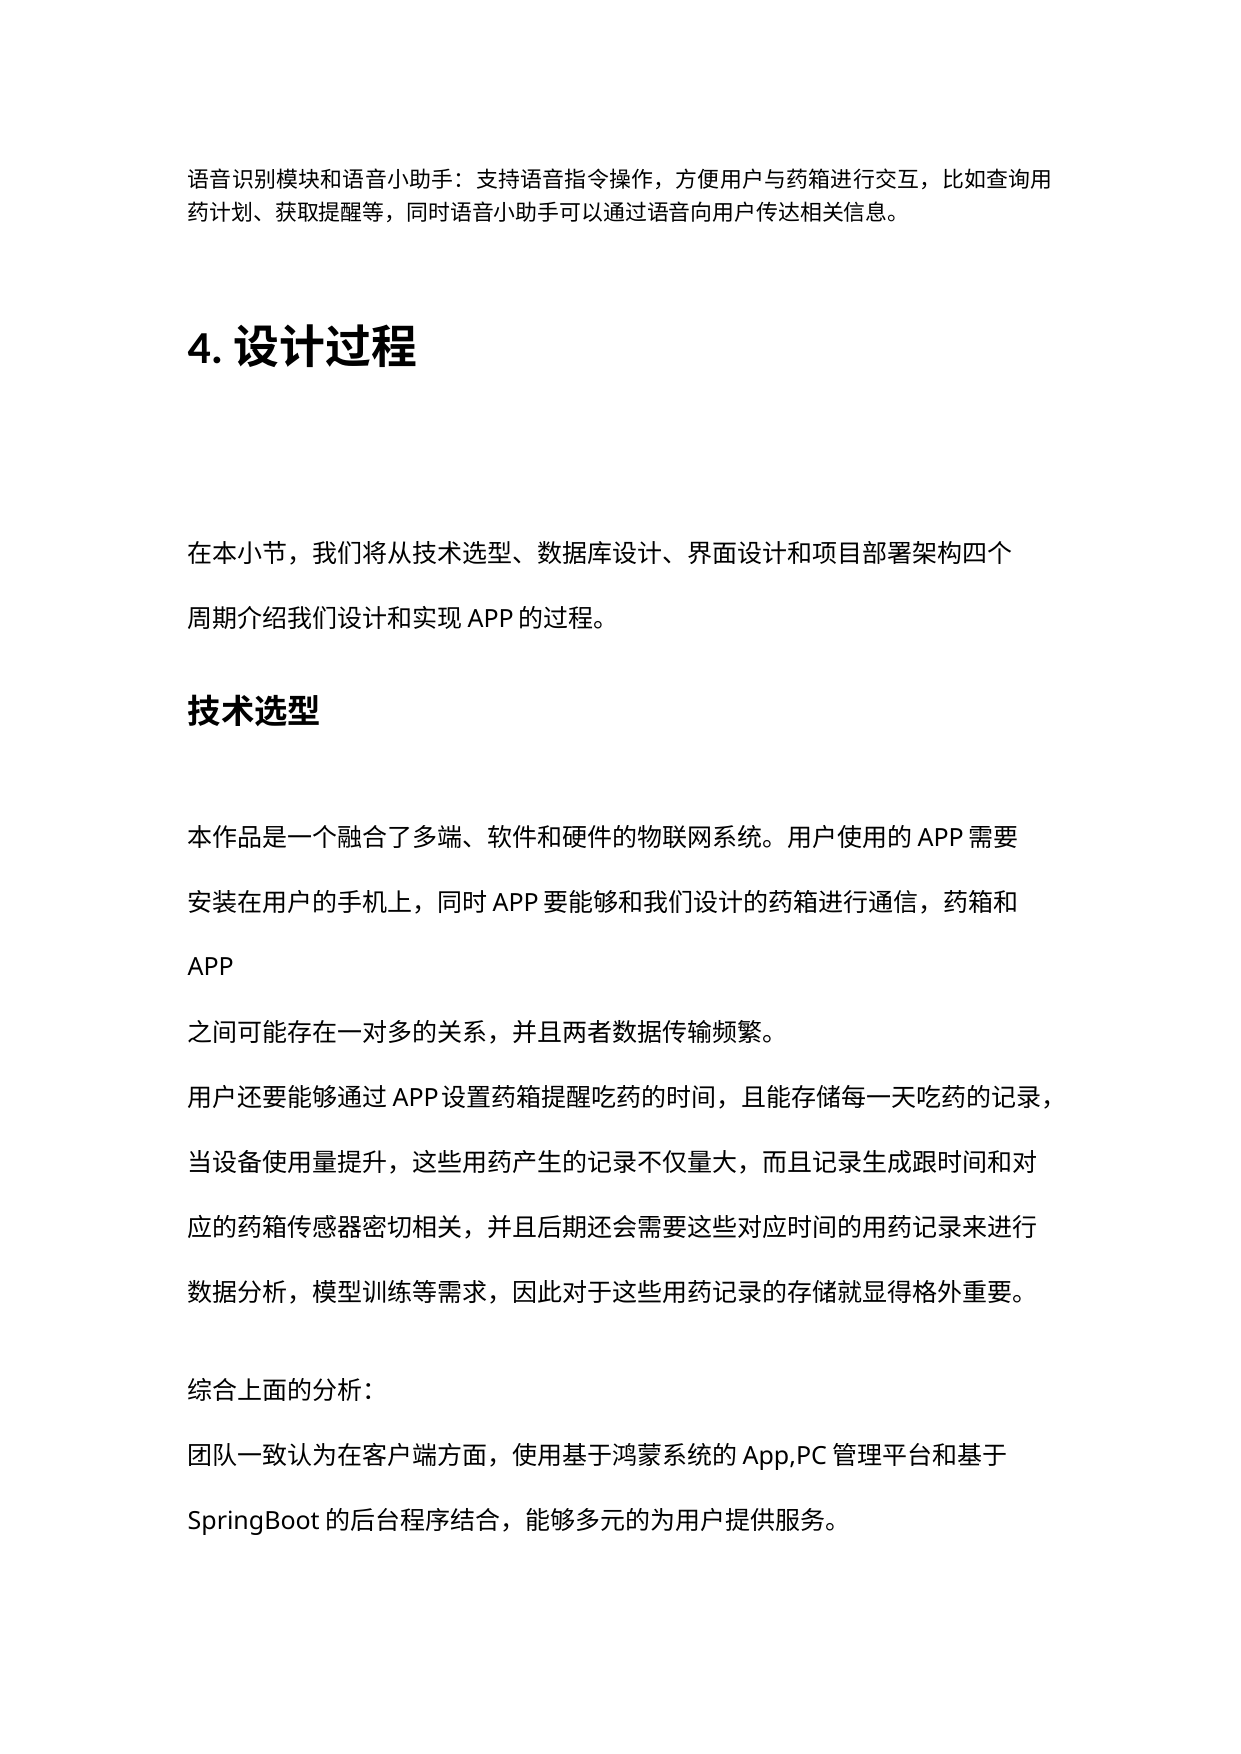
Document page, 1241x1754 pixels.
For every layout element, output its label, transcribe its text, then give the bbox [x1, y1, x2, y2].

text 语音识别模块和语音小助手：支持语音指令操作，方便用户与药箱进行交互，比如查询用药计划、获取提醒等，同时语音小助手可以通过语音向用户传达相关信息。 [187, 162, 1053, 227]
text 之间可能存在一对多的关系，并且两者数据传输频繁。 [187, 998, 1053, 1063]
text 用户还要能够通过APP 设置药箱提醒吃药的时间，且能存储每一天吃药的记录，当设备使用量提升，这些用药产生的记录不仅量大，而且记录生成跟时间和对应的药箱传感器密切相关，并且后期还会需要这些对应时间的用药记录来进行数据分析，模型训练等需求，因此对于这些用药记录的存储就显得格外重要。 [187, 1063, 1053, 1323]
text 安装在用户的手机上，同时APP要能够和我们设计的药箱进行通信，药箱和APP [187, 868, 1053, 998]
text 周期介绍我们设计和实现APP的过程。 [187, 584, 1053, 649]
subtitle 设计过程 [187, 295, 1053, 392]
text 综合上面的分析： [187, 1356, 1053, 1421]
text 团队一致认为在客户端方面，使用基于鸿蒙系统的App,PC管理平台和基于SpringBoot的后台程序结合，能够多元的为用户提供服务。 [187, 1421, 1053, 1551]
text 本作品是一个融合了多端、软件和硬件的物联网系统。用户使用的APP需要 [187, 803, 1053, 868]
text 在本小节，我们将从技术选型、数据库设计、界面设计和项目部署架构四个 [187, 519, 1053, 584]
subtitle 技术选型 [187, 677, 1053, 742]
